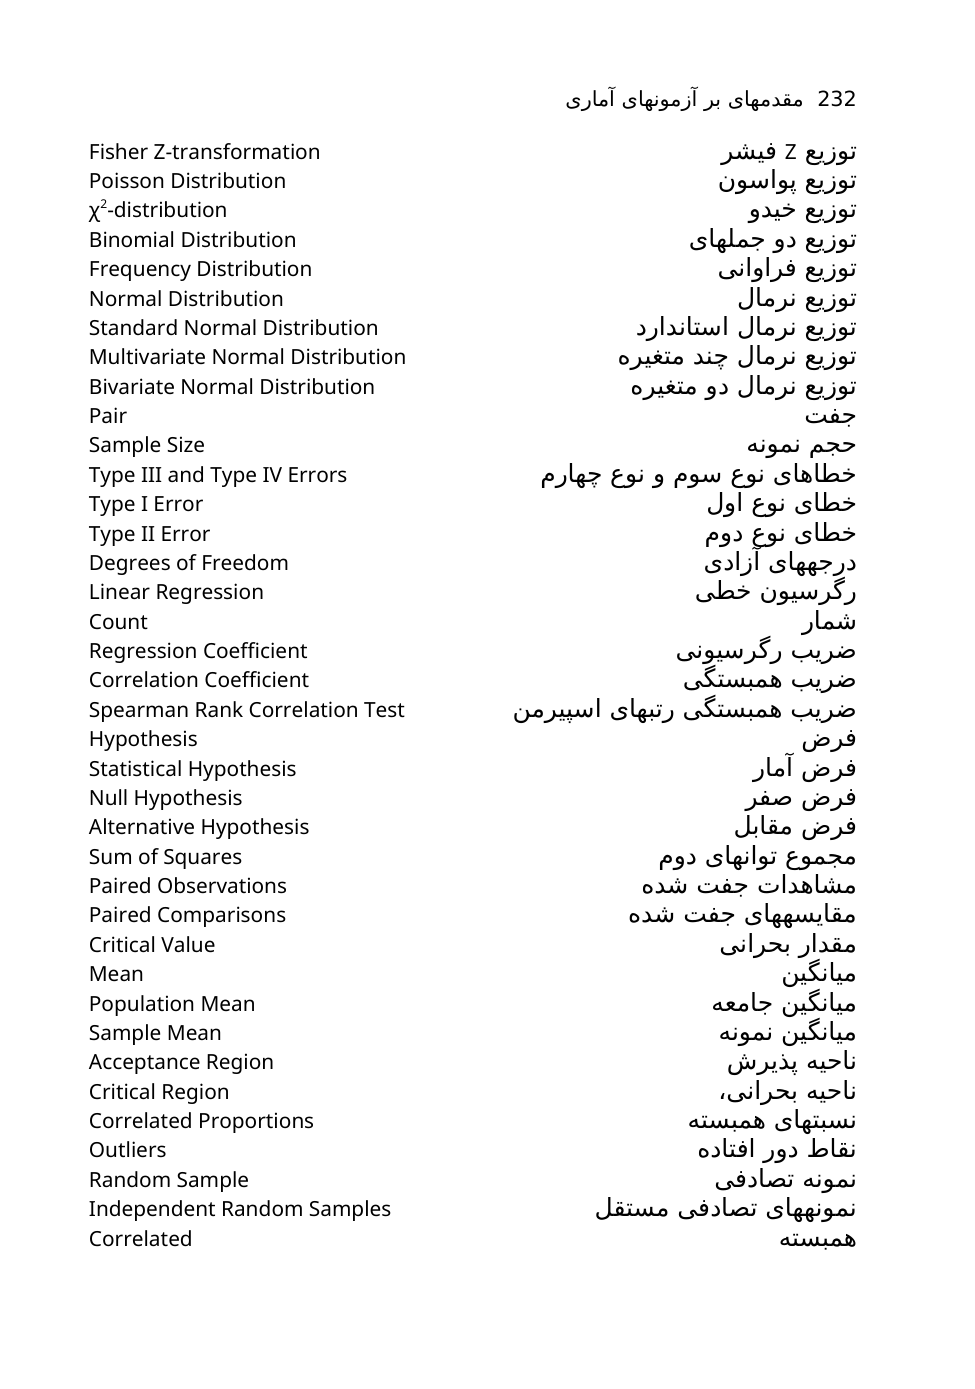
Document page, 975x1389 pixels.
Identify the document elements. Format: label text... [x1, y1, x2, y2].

text میانگین نمونه Sample Mean [89, 1017, 857, 1046]
text مشاهدات جفت شده Paired Observations [89, 870, 857, 899]
text رگرسیون خطی Linear Regression [89, 576, 857, 606]
text فرض صفر Null Hypothesis [89, 782, 857, 811]
text ضریب همبستگی رتبه‏ای اسپيرمن Spearman Rank Correlation Test [89, 694, 857, 723]
text توزیع نرمال چند متغيره Multivariate Normal Distribution [89, 341, 857, 371]
text خطای نوع اول Type I Error [89, 488, 857, 518]
text مجموع توان‏های دوم Sum of Squares [89, 841, 857, 870]
text نسبت‏های همبسته Correlated Proportions [89, 1105, 857, 1134]
text ضریب همبستگی Correlation Coefficient [89, 664, 857, 694]
text خطای نوع دوم Type II Error [89, 518, 857, 547]
text توزیع خی‏دو χ2-distribution [89, 194, 857, 224]
text درجه‏های آزادی Degrees of Freedom [89, 547, 857, 576]
text توزیع پواسون Poisson Distribution [89, 165, 857, 194]
text توزیع فراوانی Frequency Distribution [89, 253, 857, 283]
text فرض مقابل Alternative Hypothesis [89, 811, 857, 841]
text حجم نمونه Sample Size [89, 429, 857, 459]
text شمار Count [89, 606, 857, 635]
text نقاط دور افتاده Outliers [89, 1134, 857, 1164]
text ضریب رگرسیونی Regression Coefficient [89, 635, 857, 664]
text نمونه‏های تصادفی مستقل Independent Random Samples [89, 1193, 857, 1223]
text توزیع نرمال دو متغيره Bivariate Normal Distribution [89, 371, 857, 400]
text مقایسه‏های جفت شده Paired Comparisons [89, 899, 857, 929]
text توزیع دو جمله‏ای Binomial Distribution [89, 224, 857, 253]
text توزیع نرمال Normal Distribution [89, 283, 857, 312]
text جفت Pair [89, 400, 857, 429]
text نمونه تصادفی Random Sample [89, 1164, 857, 1193]
text ناحیه بحرانی، Critical Region [89, 1076, 857, 1105]
text توزیع Z فیشر Fisher Z-transformation [89, 136, 857, 165]
text ناحيه پذیرش Acceptance Region [89, 1046, 857, 1076]
text توزیع نرمال استاندارد Standard Normal Distribution [89, 312, 857, 341]
text مقدار بحرانی Critical Value [89, 929, 857, 958]
text خطاهای نوع سوم و نوع چهارم Type III and Type IV Errors [89, 459, 857, 488]
text فرض Hypothesis [89, 723, 857, 753]
text میانگین Mean [89, 958, 857, 988]
text فرض آمار Statistical Hypothesis [89, 753, 857, 782]
text همبسته Correlated [89, 1223, 857, 1252]
text میانگین جامعه Population Mean [89, 988, 857, 1017]
